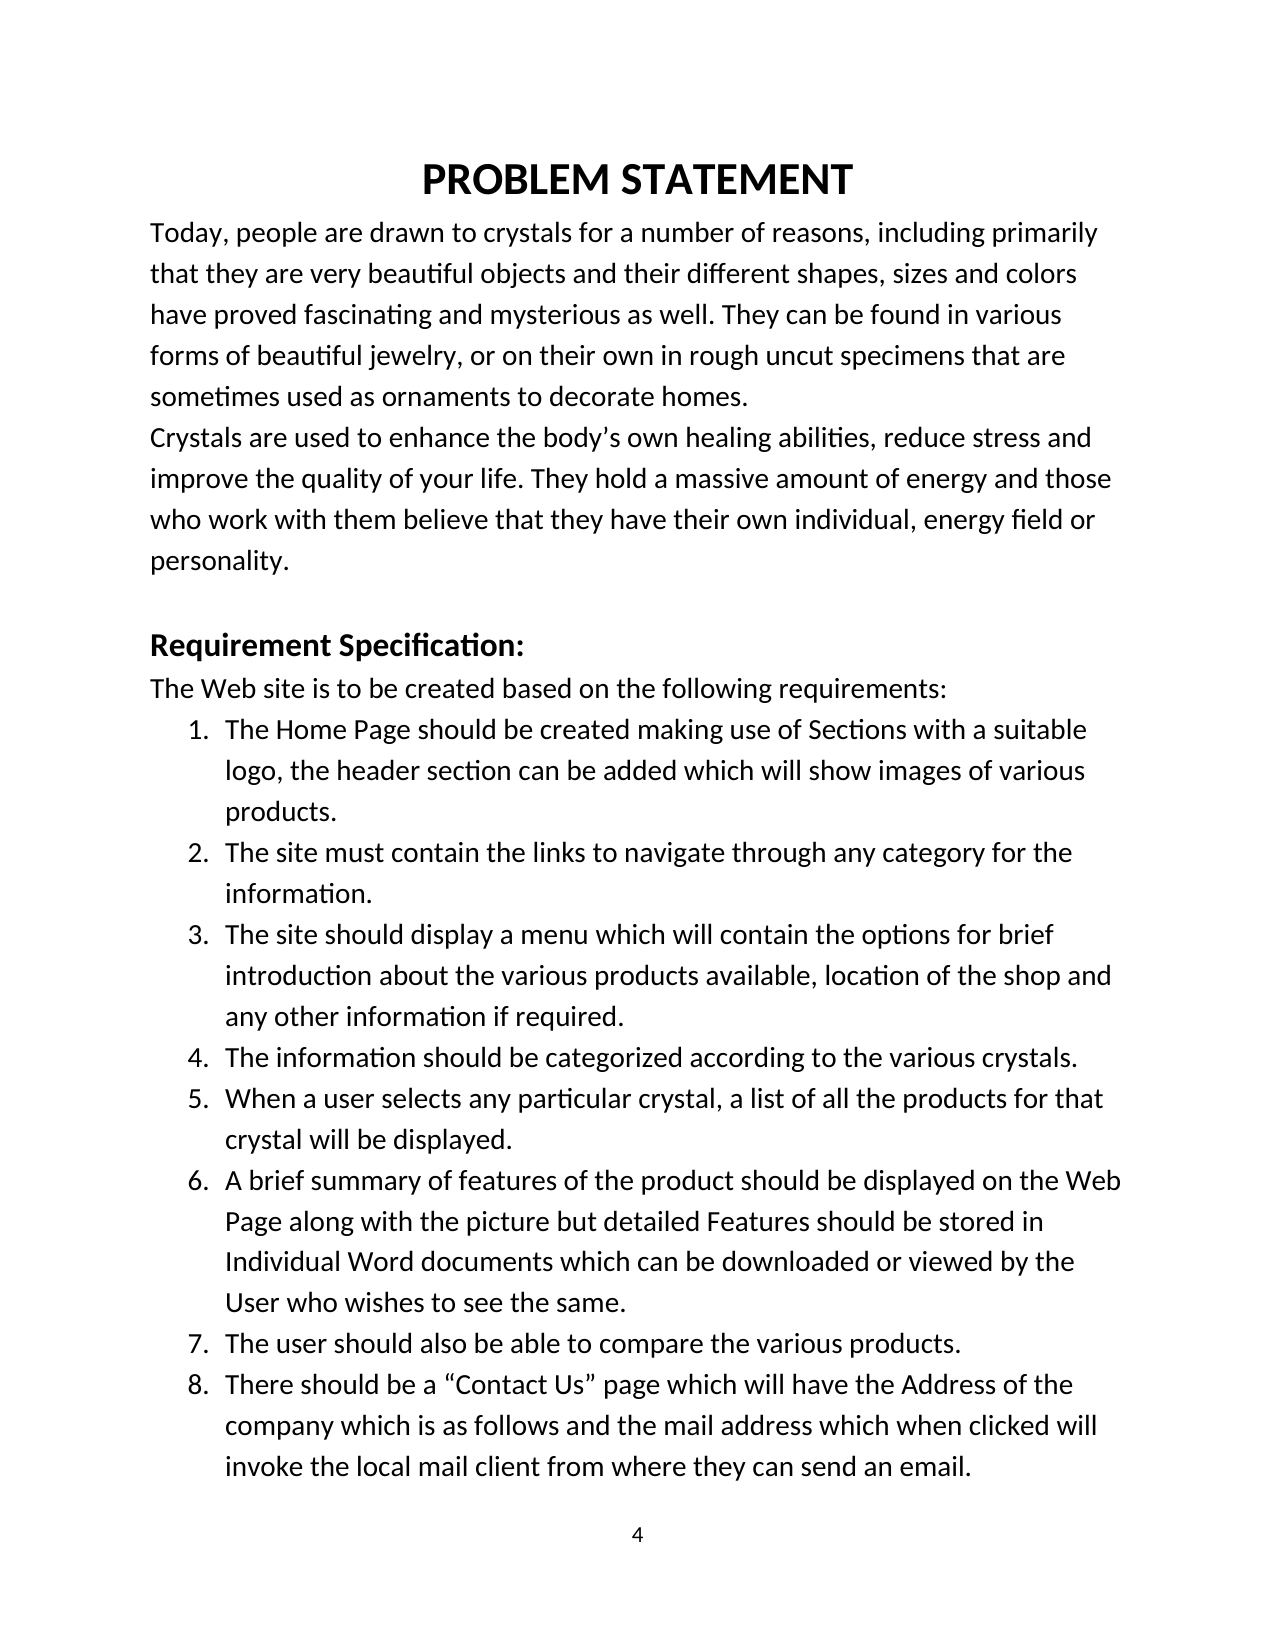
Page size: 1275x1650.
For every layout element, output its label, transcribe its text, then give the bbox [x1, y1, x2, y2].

list The Home Page should be created making use of Sections with a suitable logo, the header section can be added which will show images of various products. [187, 711, 1125, 829]
list There should be a “Contact Us” page which will have the Address of the company which is as follows and the mail address which when clicked will invoke the local mail client from where they can send an email. [187, 1366, 1125, 1484]
text PROBLEM STATEMENT [150, 150, 1125, 206]
list The information should be categorized according to the various crystals. [187, 1039, 1125, 1074]
list The site should display a menu which will contain the options for brief introduction about the various products available, location of the shop and any other information if required. [187, 916, 1125, 1033]
text Crystals are used to enhance the body’s own healing abilities, reduce stress and improve the quality of your life. They hold a massive amount of energy and those who work with them believe that they have their own individual, energy field or personality. [150, 419, 1125, 577]
text Today, people are drawn to crystals for a number of reasons, including primarily that they are very beautiful objects and their different shapes, sizes and colors have proved fascinating and mysterious as well. They can be found in various forms of beautiful jewelry, or on their own in rough uncut specimens that are sometimes used as ornaments to decorate homes. [150, 214, 1125, 414]
list The user should also be able to compare the various products. [187, 1325, 1125, 1361]
list A brief summary of features of the product should be displayed on the Web Page along with the picture but detailed Features should be stored in Individual Word documents which can be downloaded or viewed by the User who wishes to see the same. [187, 1162, 1125, 1320]
list The site must contain the links to navigate through any category for the information. [187, 834, 1125, 911]
text The Web site is to be created based on the following requirements: [150, 670, 1125, 706]
list When a user selects any particular crystal, a list of all the products for that crystal will be displayed. [187, 1080, 1125, 1156]
text Requirement Specification: [150, 624, 1125, 664]
